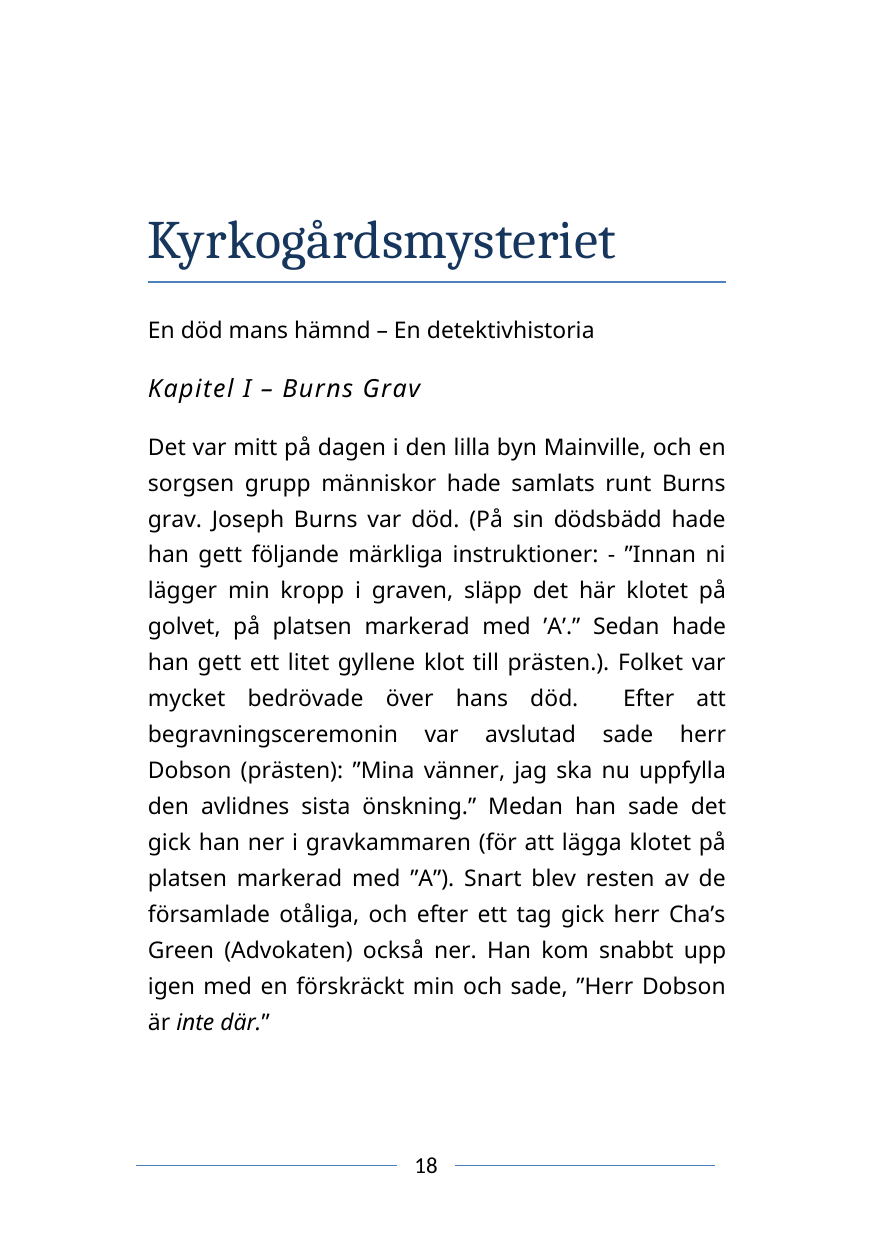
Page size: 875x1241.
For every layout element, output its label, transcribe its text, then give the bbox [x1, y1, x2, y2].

subtitle Kapitel I – Burns Grav [148, 371, 726, 405]
title Kyrkogårdsmysteriet [148, 210, 726, 281]
text Det var mitt på dagen i den lilla byn Mainville, och en sorgsen grupp människor hade samlats runt Burns grav. Joseph Burns var död. (På sin dödsbädd hade han gett följande märkliga instruktioner: - ”Innan ni lägger min kropp i graven, släpp det här klotet på golvet, på platsen markerad med ’A’.” Sedan hade han gett ett litet gyllene klot till prästen.). Folket var mycket bedrövade över hans död. Efter att begravningsceremonin var avslutad sade herr Dobson (prästen): ”Mina vänner, jag ska nu uppfylla den avlidnes sista önskning.” Medan han sade det gick han ner i gravkammaren (för att lägga klotet på platsen markerad med ”A”). Snart blev resten av de församlade otåliga, och efter ett tag gick herr Cha’s Green (Advokaten) också ner. Han kom snabbt upp igen med en förskräckt min och sade, ”Herr Dobson är inte där.” [148, 431, 726, 1037]
text En död mans hämnd – En detektivhistoria [148, 314, 726, 345]
